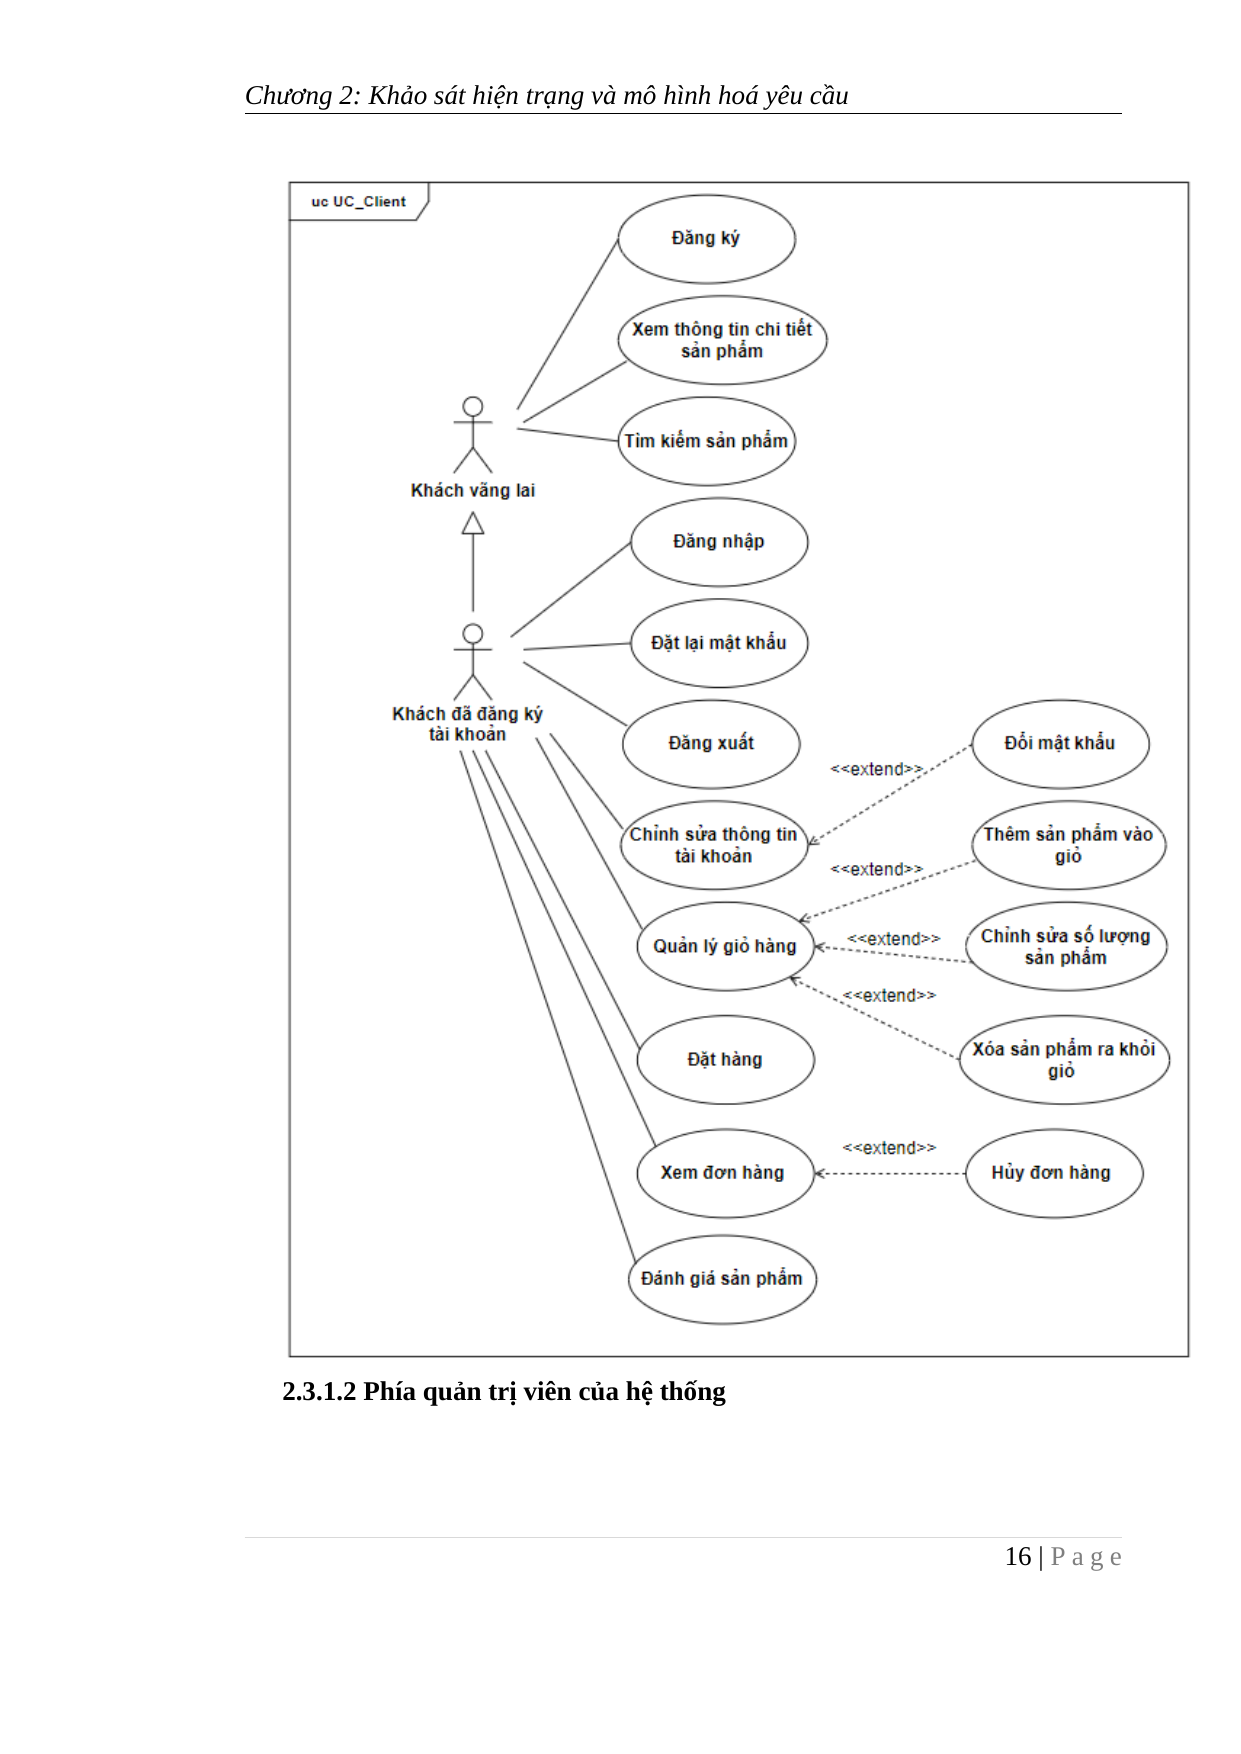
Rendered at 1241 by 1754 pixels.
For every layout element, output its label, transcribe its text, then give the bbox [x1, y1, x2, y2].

text 2.3.1.2 Phía quản trị viên của hệ thống [244, 1374, 1083, 1406]
picture [282, 180, 1198, 1359]
